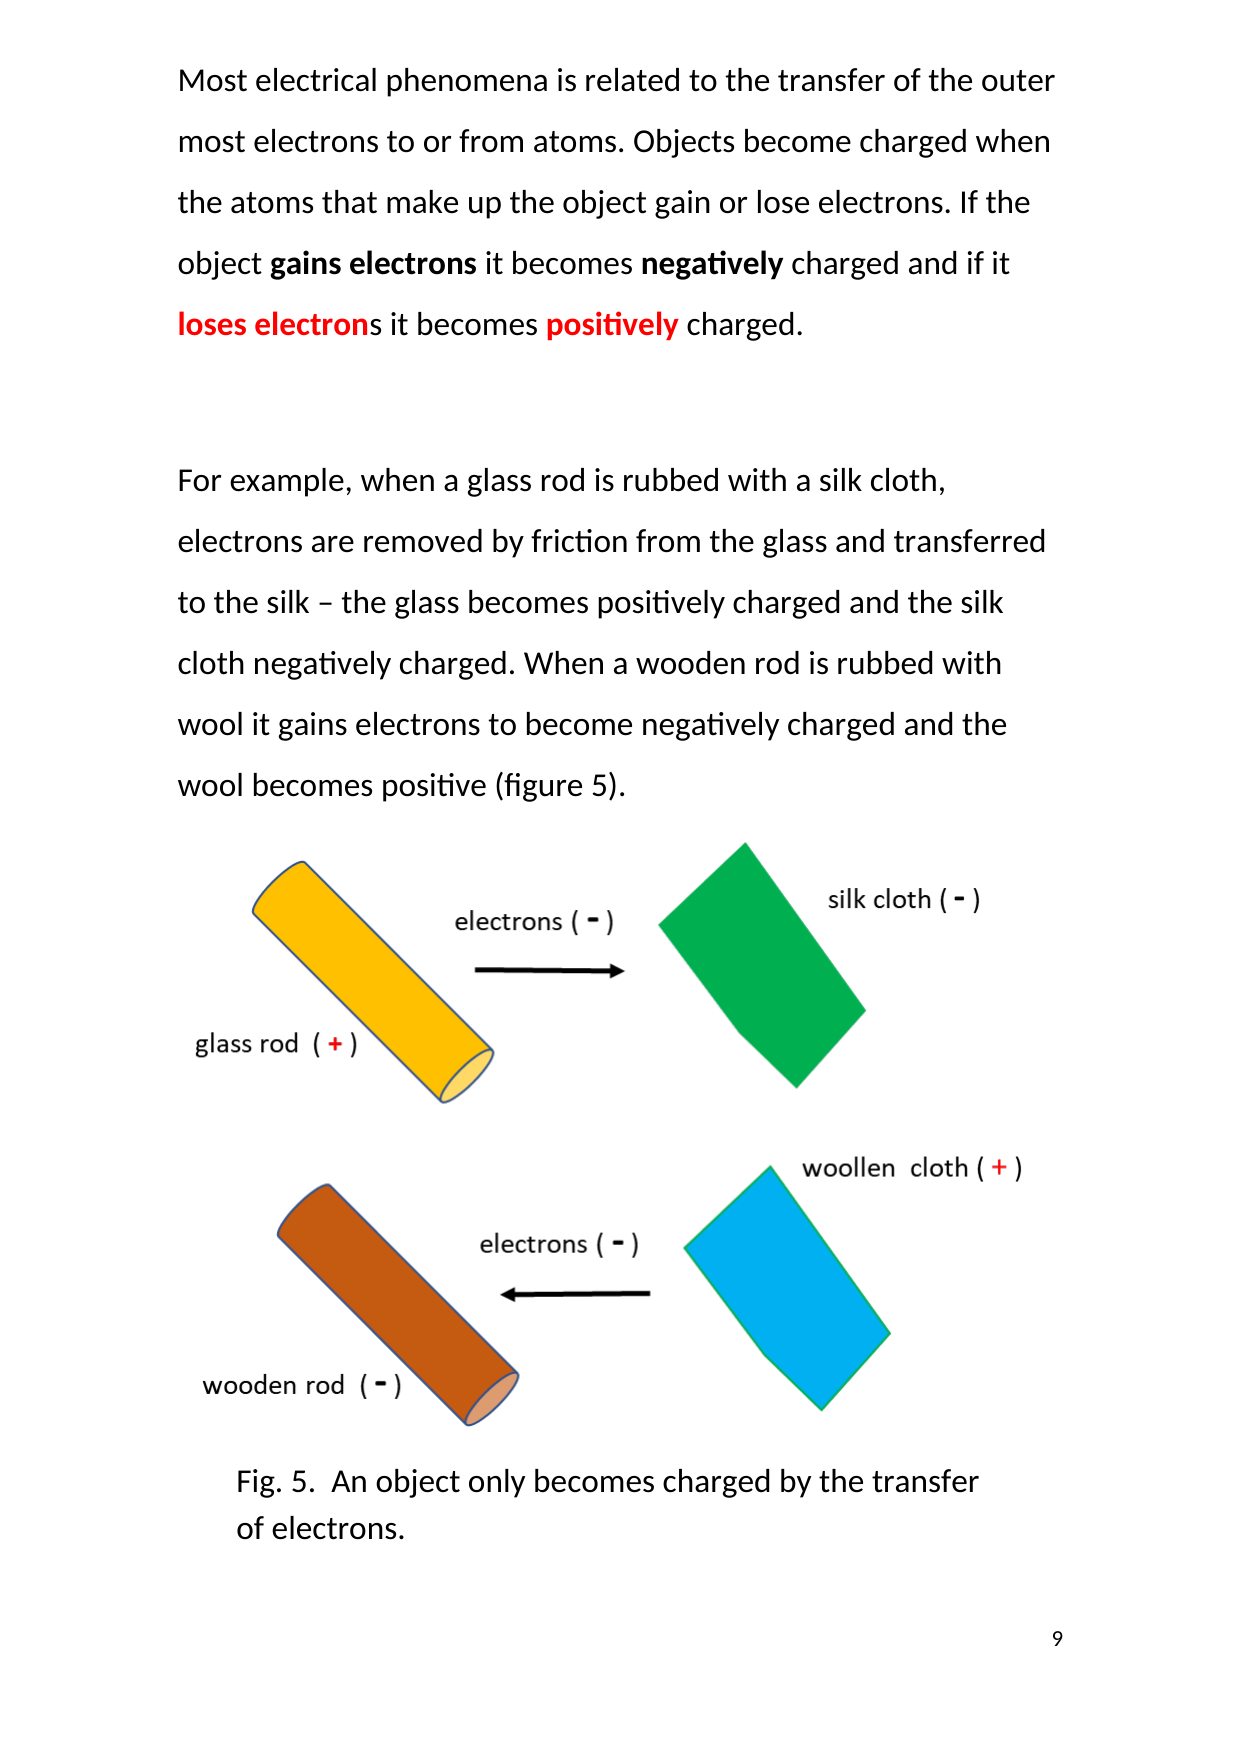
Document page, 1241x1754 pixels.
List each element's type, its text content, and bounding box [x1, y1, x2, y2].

picture [177, 841, 1041, 1430]
text For example, when a glass rod is rubbed with a silk cloth, electrons are removed by friction from the glass and transferred to the silk – the glass becomes positively charged and the silk cloth negatively charged. When a wooden rod is rubbed with wool it gains electrons to become negatively charged and the wool becomes positive (figure 5). [177, 459, 1063, 804]
text Most electrical phenomena is related to the transfer of the outer most electrons to or from atoms. Objects become charged when the atoms that make up the object gain or lose electrons. If the object gains electrons it becomes negatively charged and if it loses electrons it becomes positively charged. [177, 59, 1063, 344]
text Fig. 5. An object only becomes charged by the transfer of electrons. [236, 1460, 1004, 1548]
